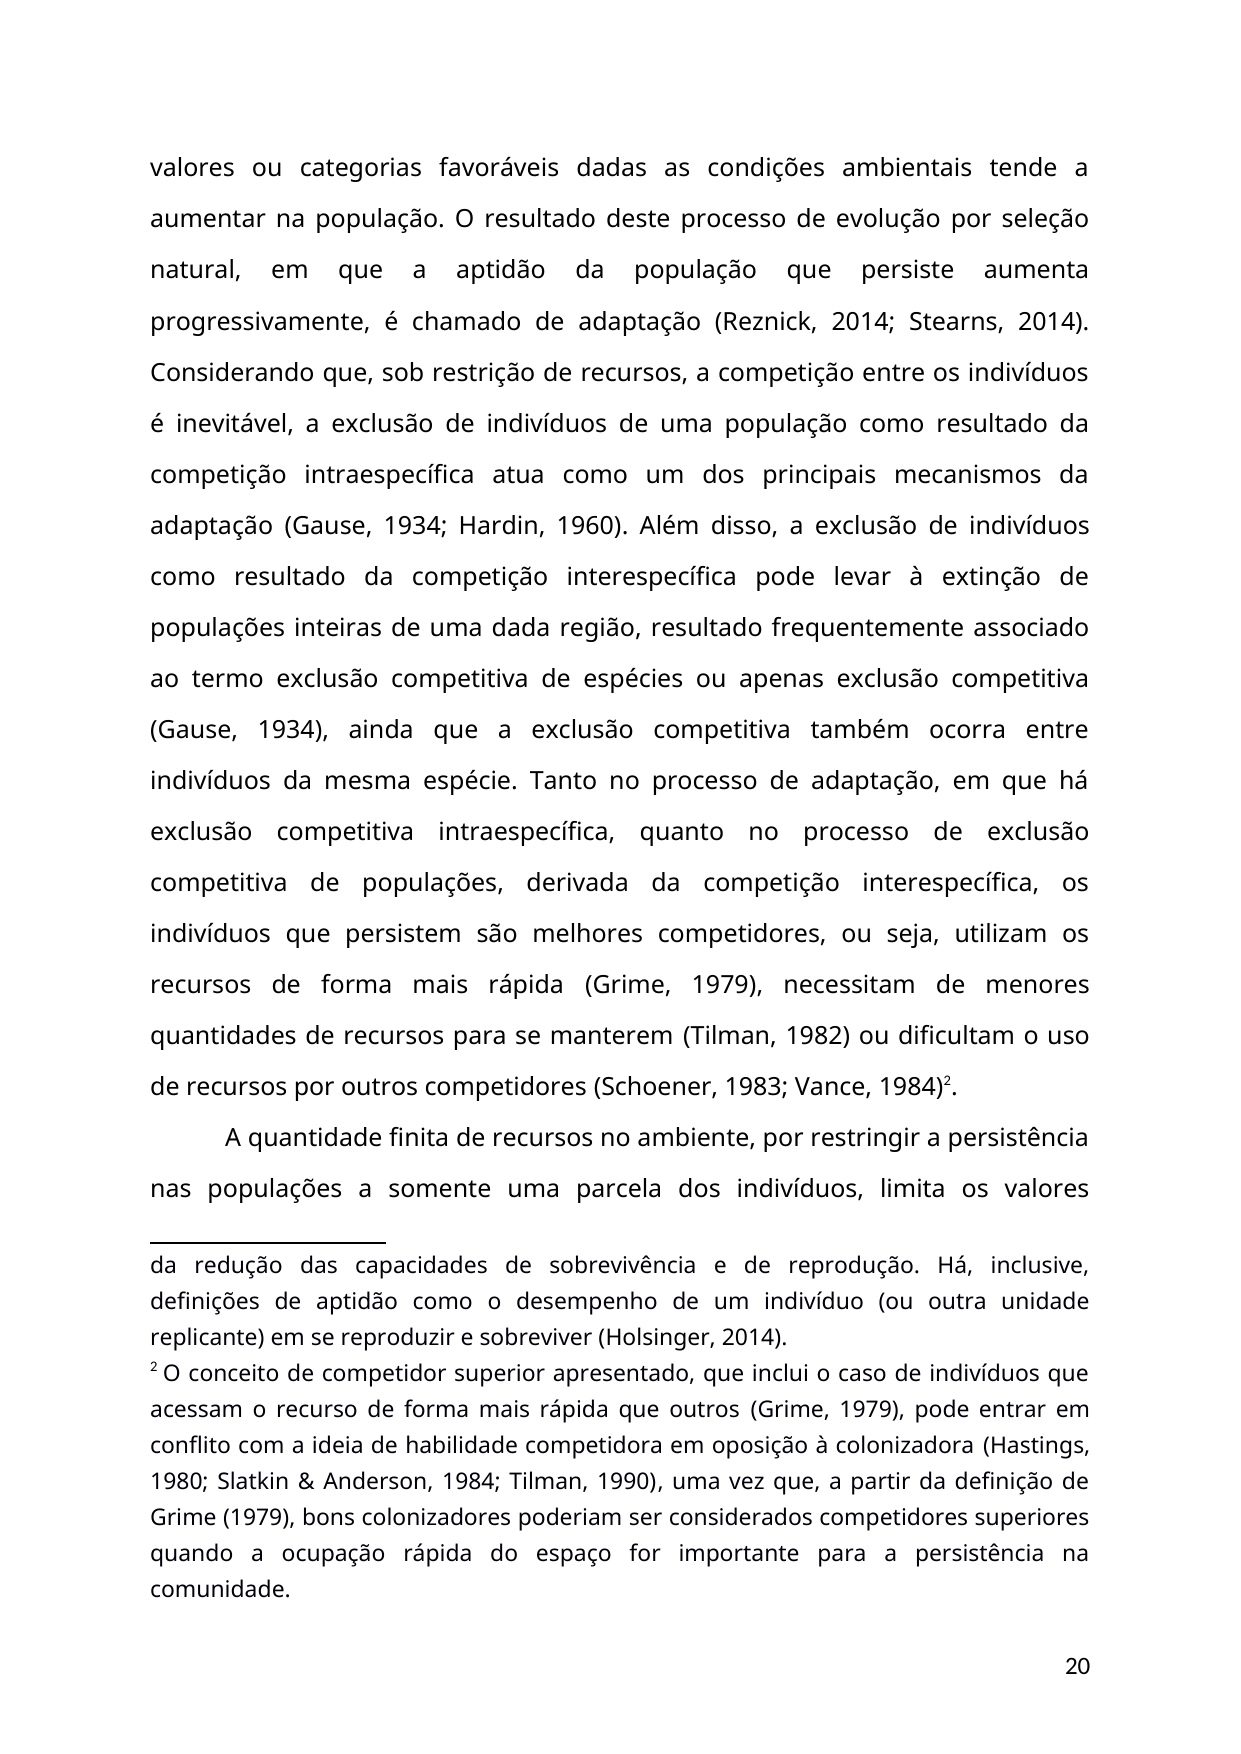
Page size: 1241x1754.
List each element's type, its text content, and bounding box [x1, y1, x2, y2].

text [150, 150, 1090, 1103]
